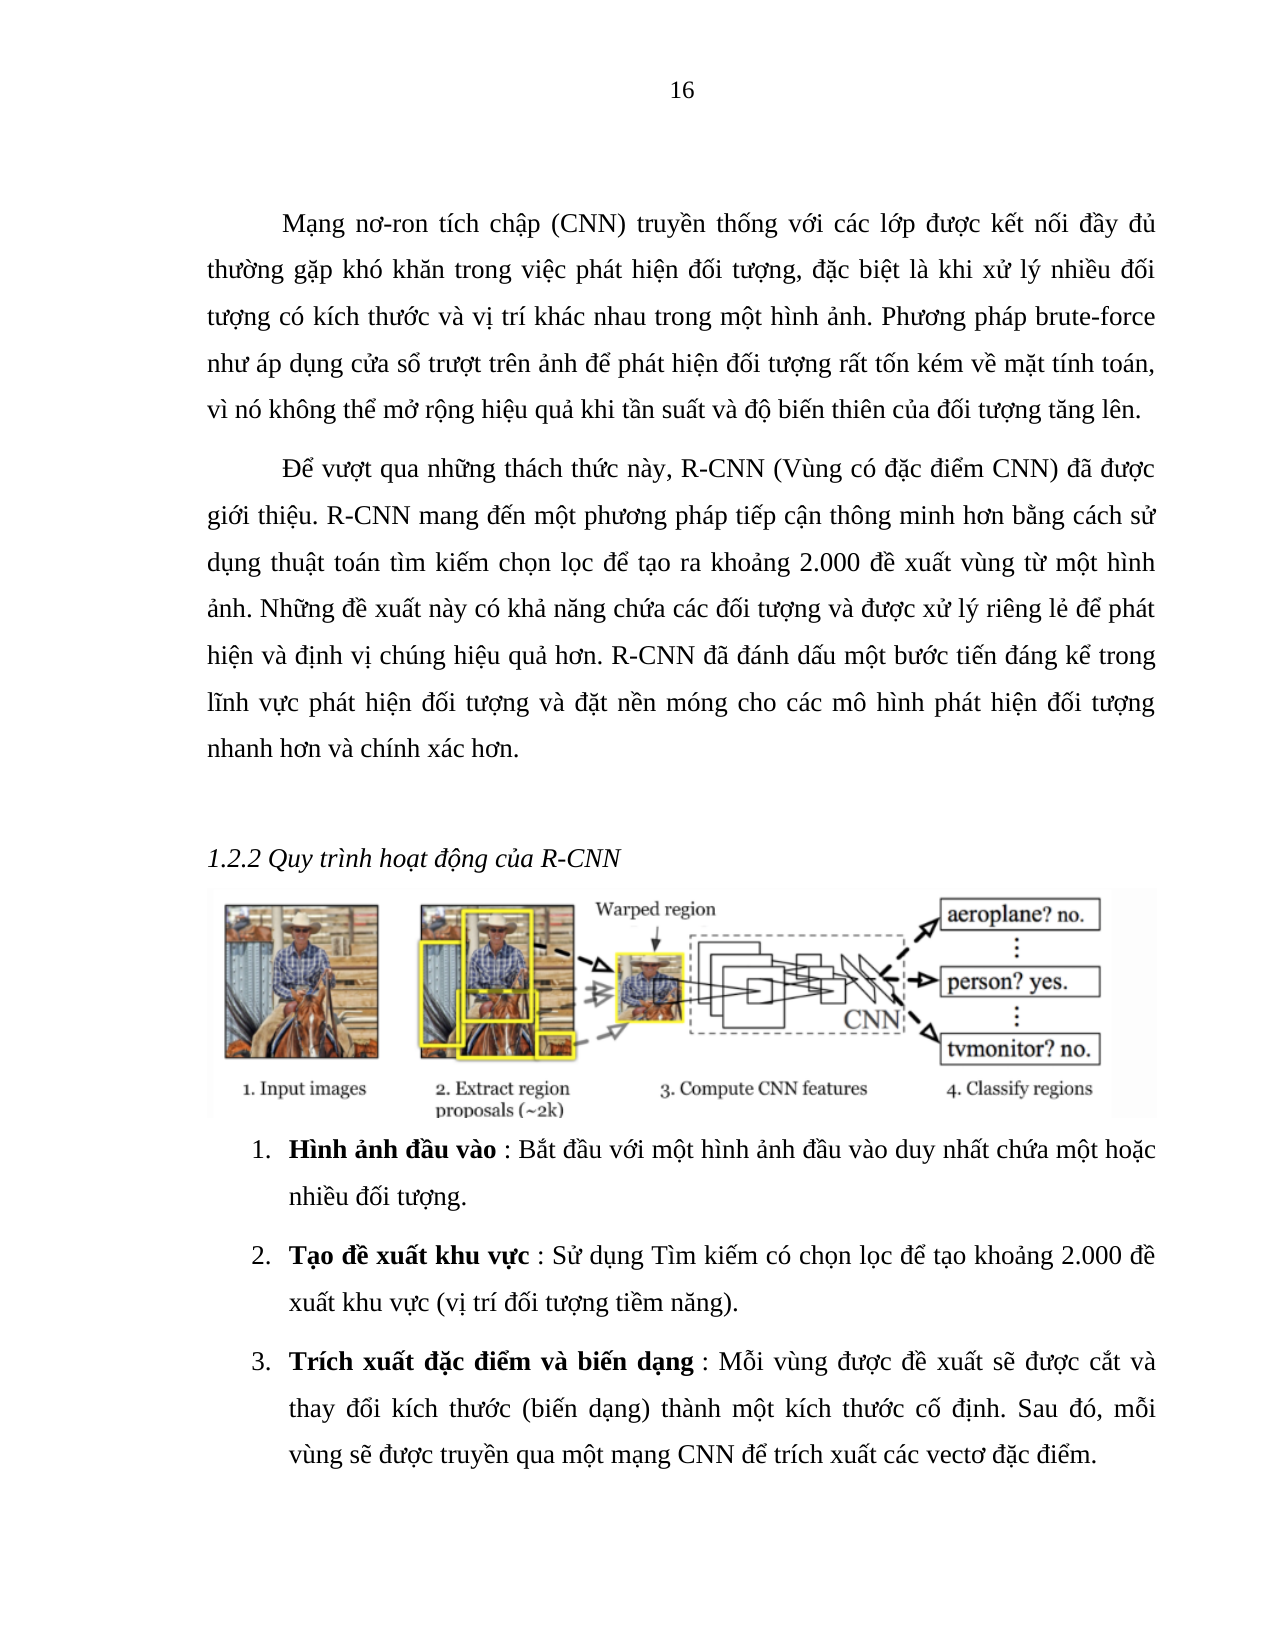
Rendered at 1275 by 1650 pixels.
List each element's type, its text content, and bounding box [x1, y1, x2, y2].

picture [206, 888, 1157, 1118]
text Để vượt qua những thách thức này, R-CNN (Vùng có đặc điểm CNN) đã được giới thiệu. R-CNN mang đến một phương pháp tiếp cận thông minh hơn bằng cách sử dụng thuật toán tìm kiếm chọn lọc để tạo ra khoảng 2.000 đề xuất vùng từ một hình ảnh. Những đề xuất này có khả năng chứa các đối tượng và được xử lý riêng lẻ để phát hiện và định vị chúng hiệu quả hơn. R-CNN đã đánh dấu một bước tiến đáng kể trong lĩnh vực phát hiện đối tượng và đặt nền móng cho các mô hình phát hiện đối tượng nhanh hơn và chính xác hơn. [207, 453, 1157, 764]
text 1.2.2 Quy trình hoạt động của R-CNN [207, 842, 1157, 873]
list Tạo đề xuất khu vực : Sử dụng Tìm kiếm có chọn lọc để tạo khoảng 2.000 đề xuất khu vực (vị trí đối tượng tiềm năng). [251, 1239, 1157, 1317]
list Hình ảnh đầu vào : Bắt đầu với một hình ảnh đầu vào duy nhất chứa một hoặc nhiều đối tượng. [251, 1133, 1157, 1211]
list Trích xuất đặc điểm và biến dạng : Mỗi vùng được đề xuất sẽ được cắt và thay đổi kích thước (biến dạng) thành một kích thước cố định. Sau đó, mỗi vùng sẽ được truyền qua một mạng CNN để trích xuất các vectơ đặc điểm. [251, 1345, 1157, 1469]
text Mạng nơ-ron tích chập (CNN) truyền thống với các lớp được kết nối đầy đủ thường gặp khó khăn trong việc phát hiện đối tượng, đặc biệt là khi xử lý nhiều đối tượng có kích thước và vị trí khác nhau trong một hình ảnh. Phương pháp brute-force như áp dụng cửa sổ trượt trên ảnh để phát hiện đối tượng rất tốn kém về mặt tính toán, vì nó không thể mở rộng hiệu quả khi tần suất và độ biến thiên của đối tượng tăng lên. [207, 207, 1157, 424]
